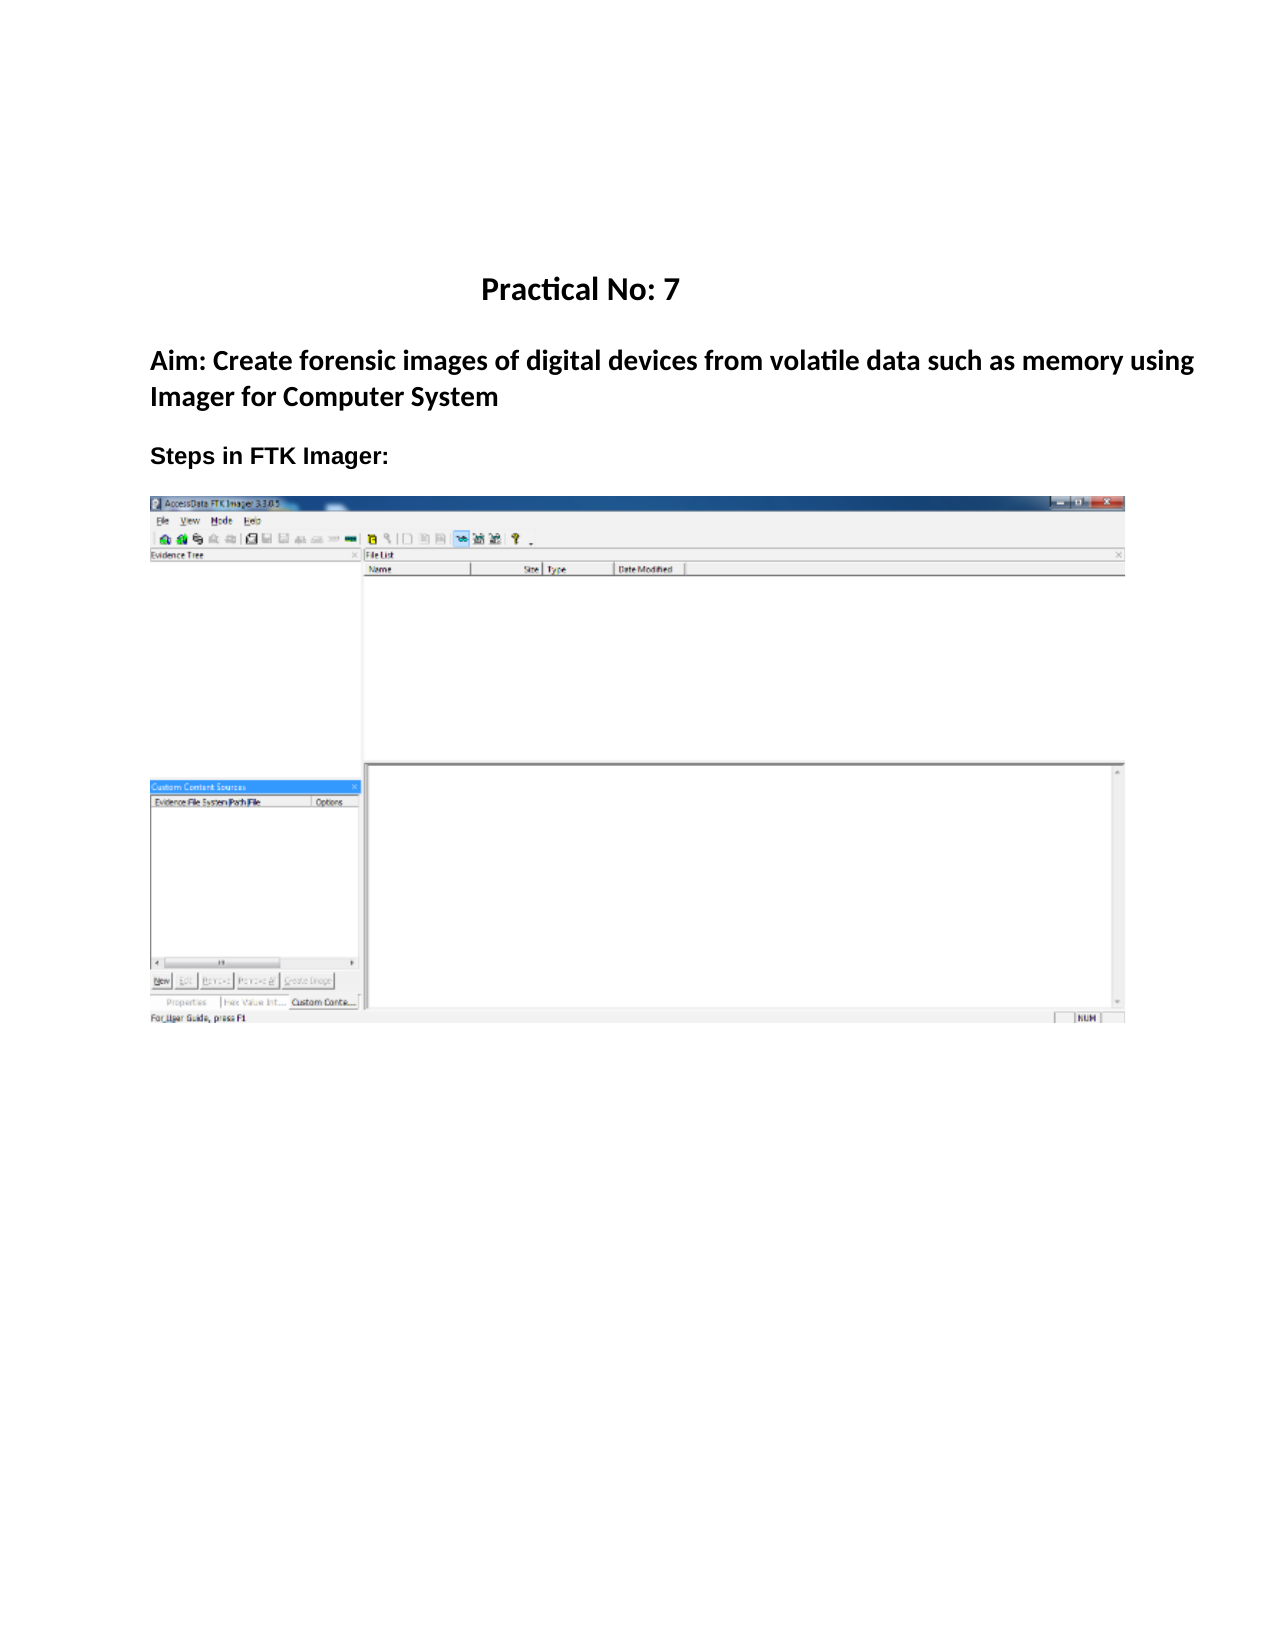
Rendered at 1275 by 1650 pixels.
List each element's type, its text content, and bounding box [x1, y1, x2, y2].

text Aim: Create forensic images of digital devices from volatile data such as memory using Imager for Computer System [150, 342, 1209, 413]
text Steps in FTK Imager: [150, 442, 1209, 469]
picture [150, 496, 1125, 1023]
text Practical No: 7 [150, 268, 1209, 309]
